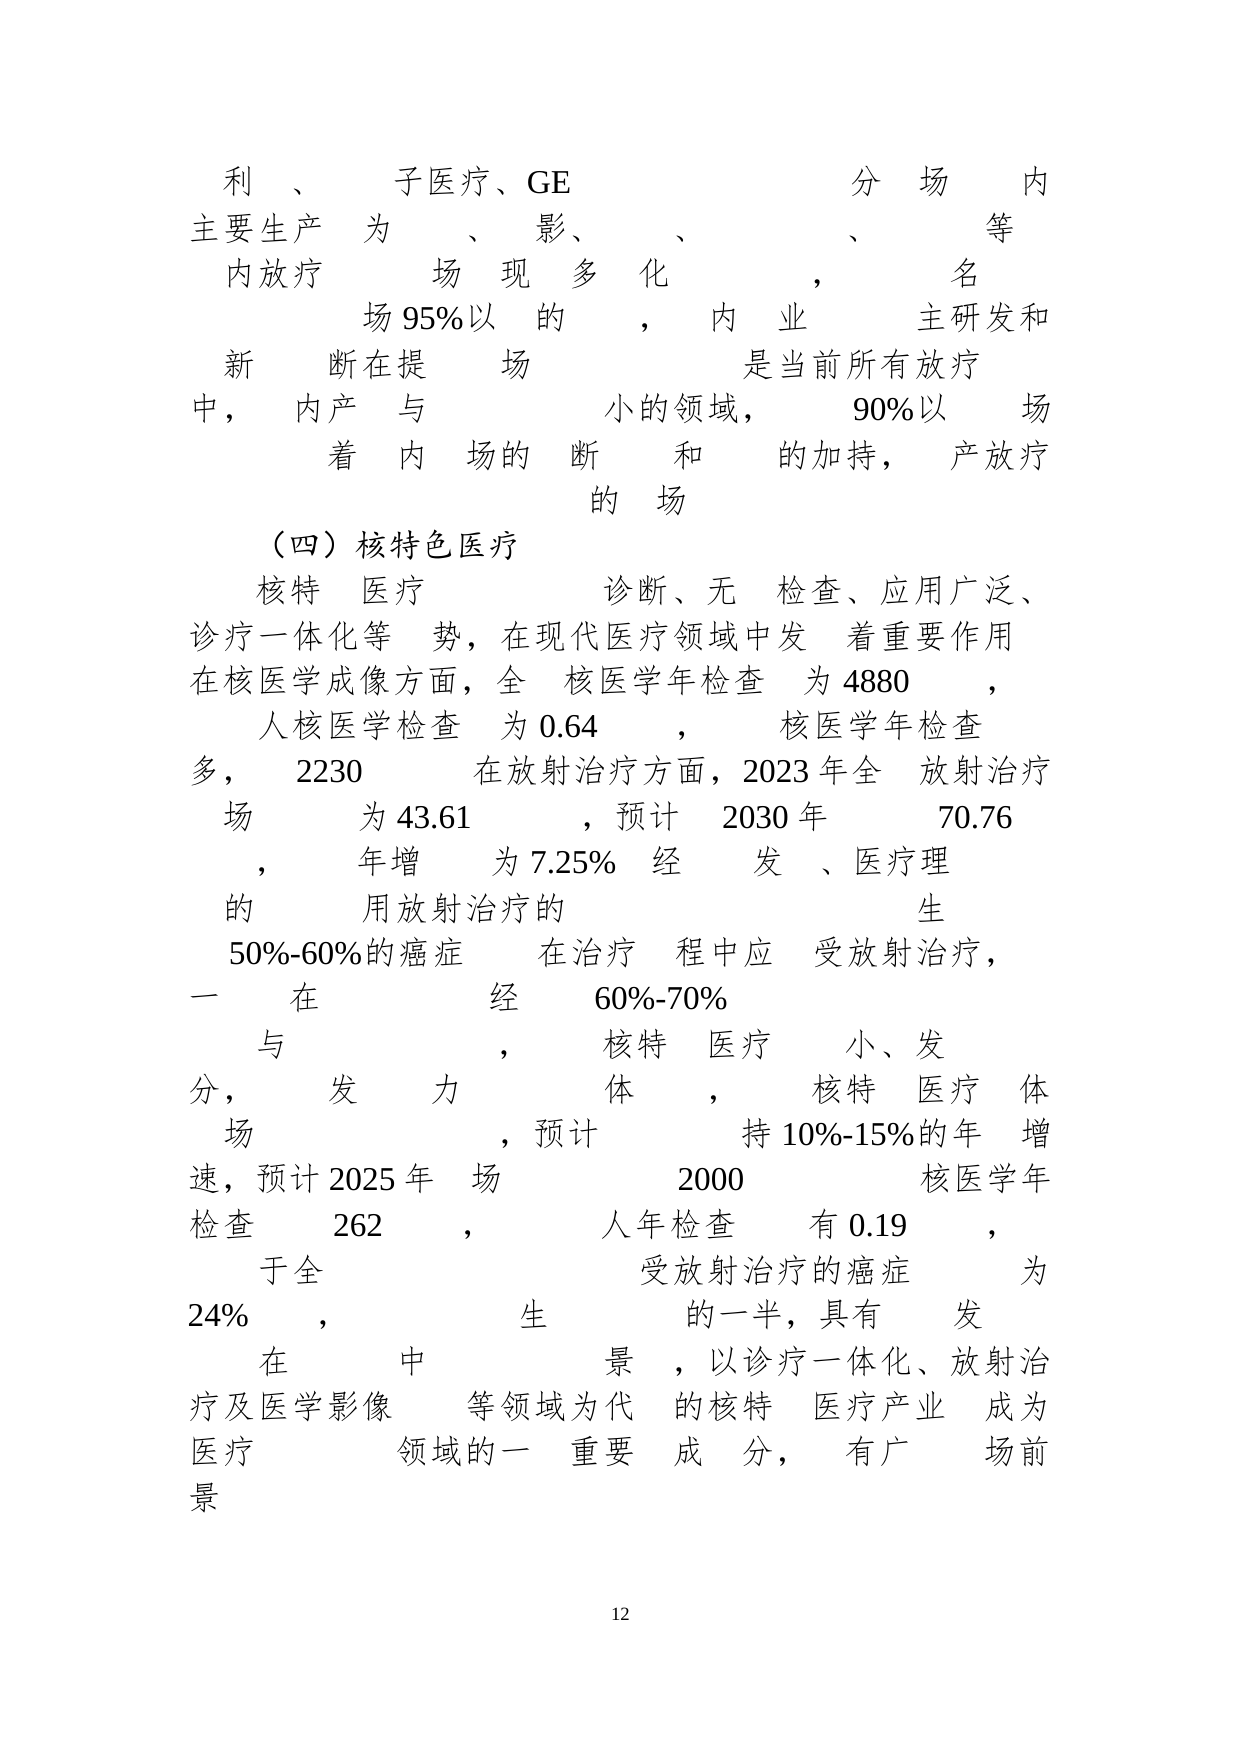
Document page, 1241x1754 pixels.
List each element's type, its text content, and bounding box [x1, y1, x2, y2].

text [187, 158, 1053, 521]
text 与欧美国家相比，我国核特色医疗规模小、发展不充分，未来发展潜力巨大。总体来看，我国核特色医疗整体市场需求已超千亿元，预计未来将保持10%-15%的年均增速，预计2025年市场规模将超过2000亿元。我国核医学年检查量仅262万例，每百万人年检查量只有0.19万例，远远低于全球平均水平。我国接受放射治疗的癌症患者仅为24%左右，不足世界卫生组织建议的一半，具有巨大发展空间。在“健康中国”战略背景下，以诊疗一体化、放射治疗及医学影像服务等领域为代表的核特色医疗产业已成为医疗健康服务领域的一个重要组成部分，拥有广阔市场前景。 [187, 1019, 1053, 1517]
text 核特色医疗凭借其精准诊断、无创检查、应用广泛、诊疗一体化等优势，在现代医疗领域中发挥着重要作用。在核医学成像方面，全球核医学年检查量为4880万例，每百万人核医学检查量为0.64万例，美国核医学年检查量最多，达2230万例。在放射治疗方面，2023年全球放射治疗市场销售额为43.61亿美元，预计到2030年将达到70.76亿美元，复合年增长率为7.25%。经济越发达、医疗理念越先进的国家采用放射治疗的患者比例越高。世界卫生组织建议50%-60%的癌症患者在治疗过程中应接受放射治疗，这一比例在欧美国家已经达到60%-70%。 [187, 566, 1053, 1019]
text （四）核特色医疗 [187, 521, 1053, 566]
